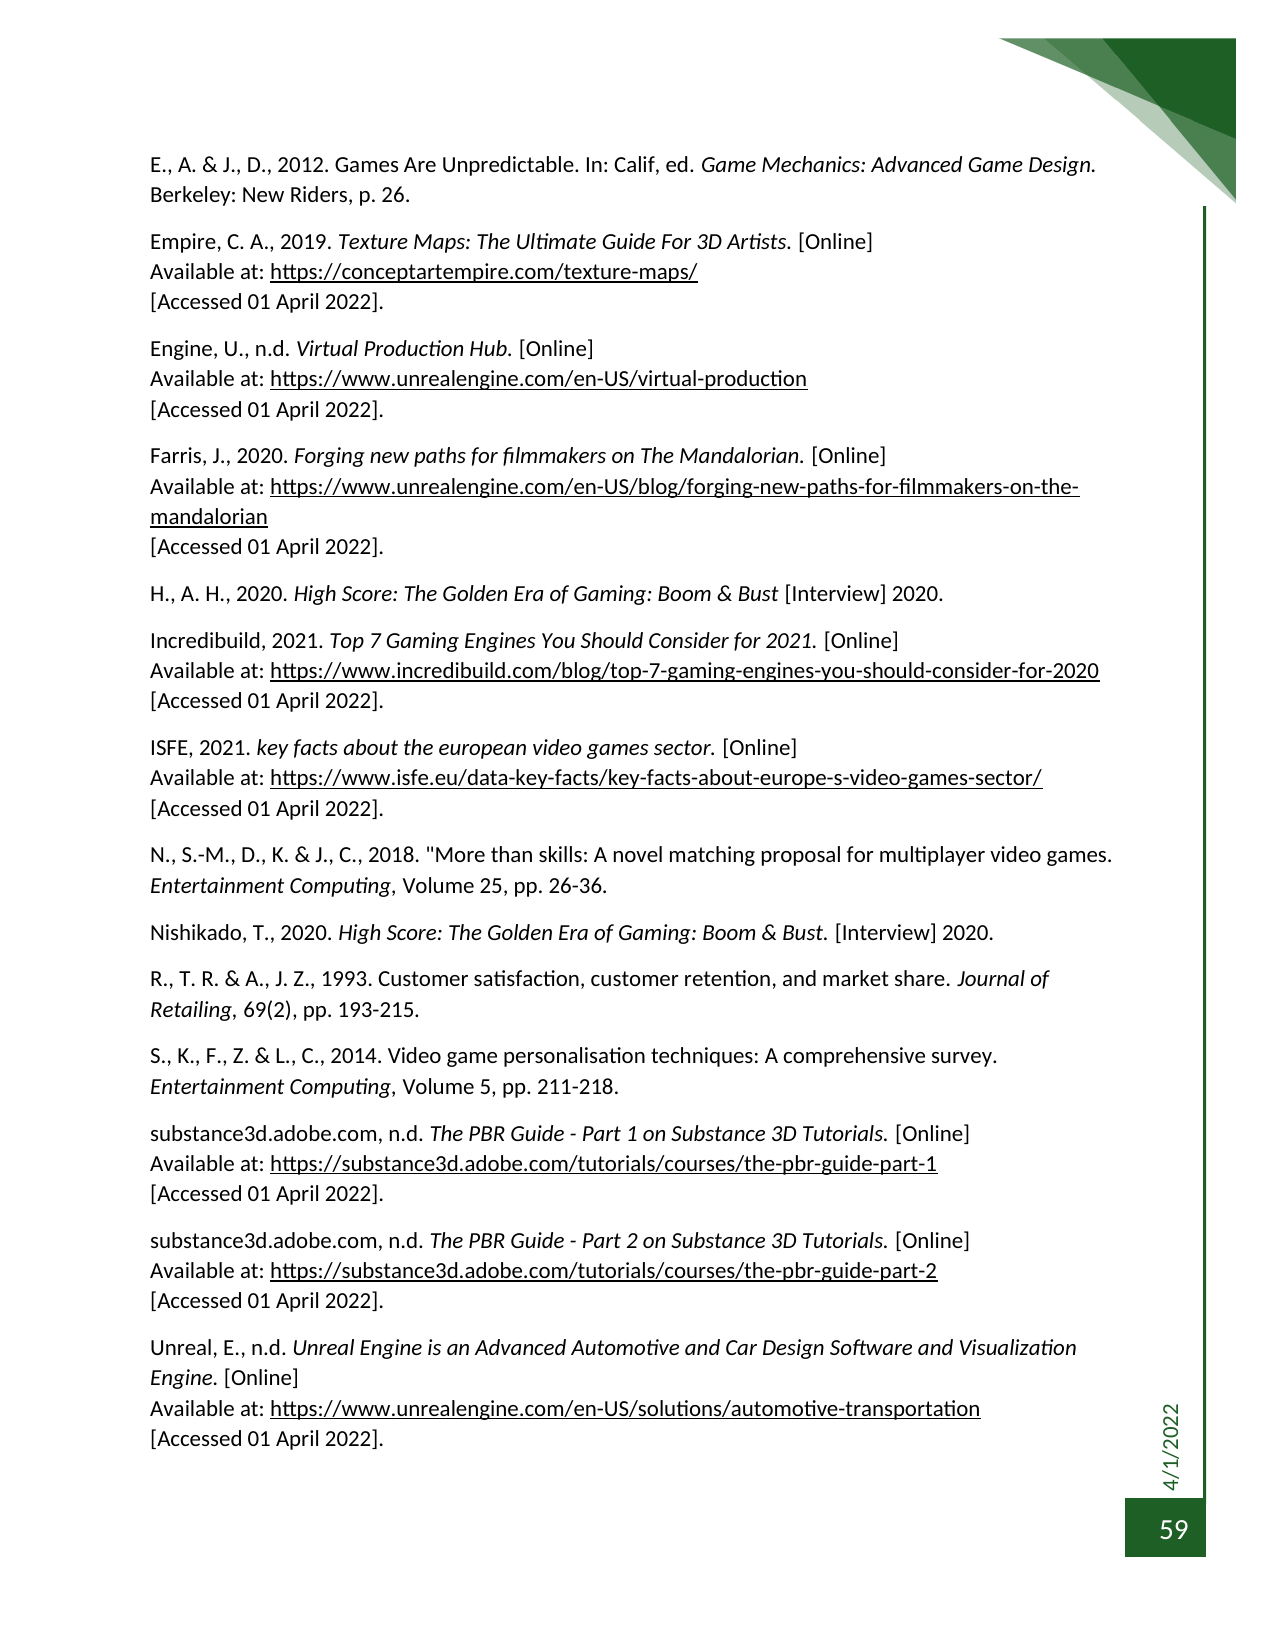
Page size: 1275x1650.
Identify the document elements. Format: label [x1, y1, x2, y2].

picture [997, 38, 1236, 204]
